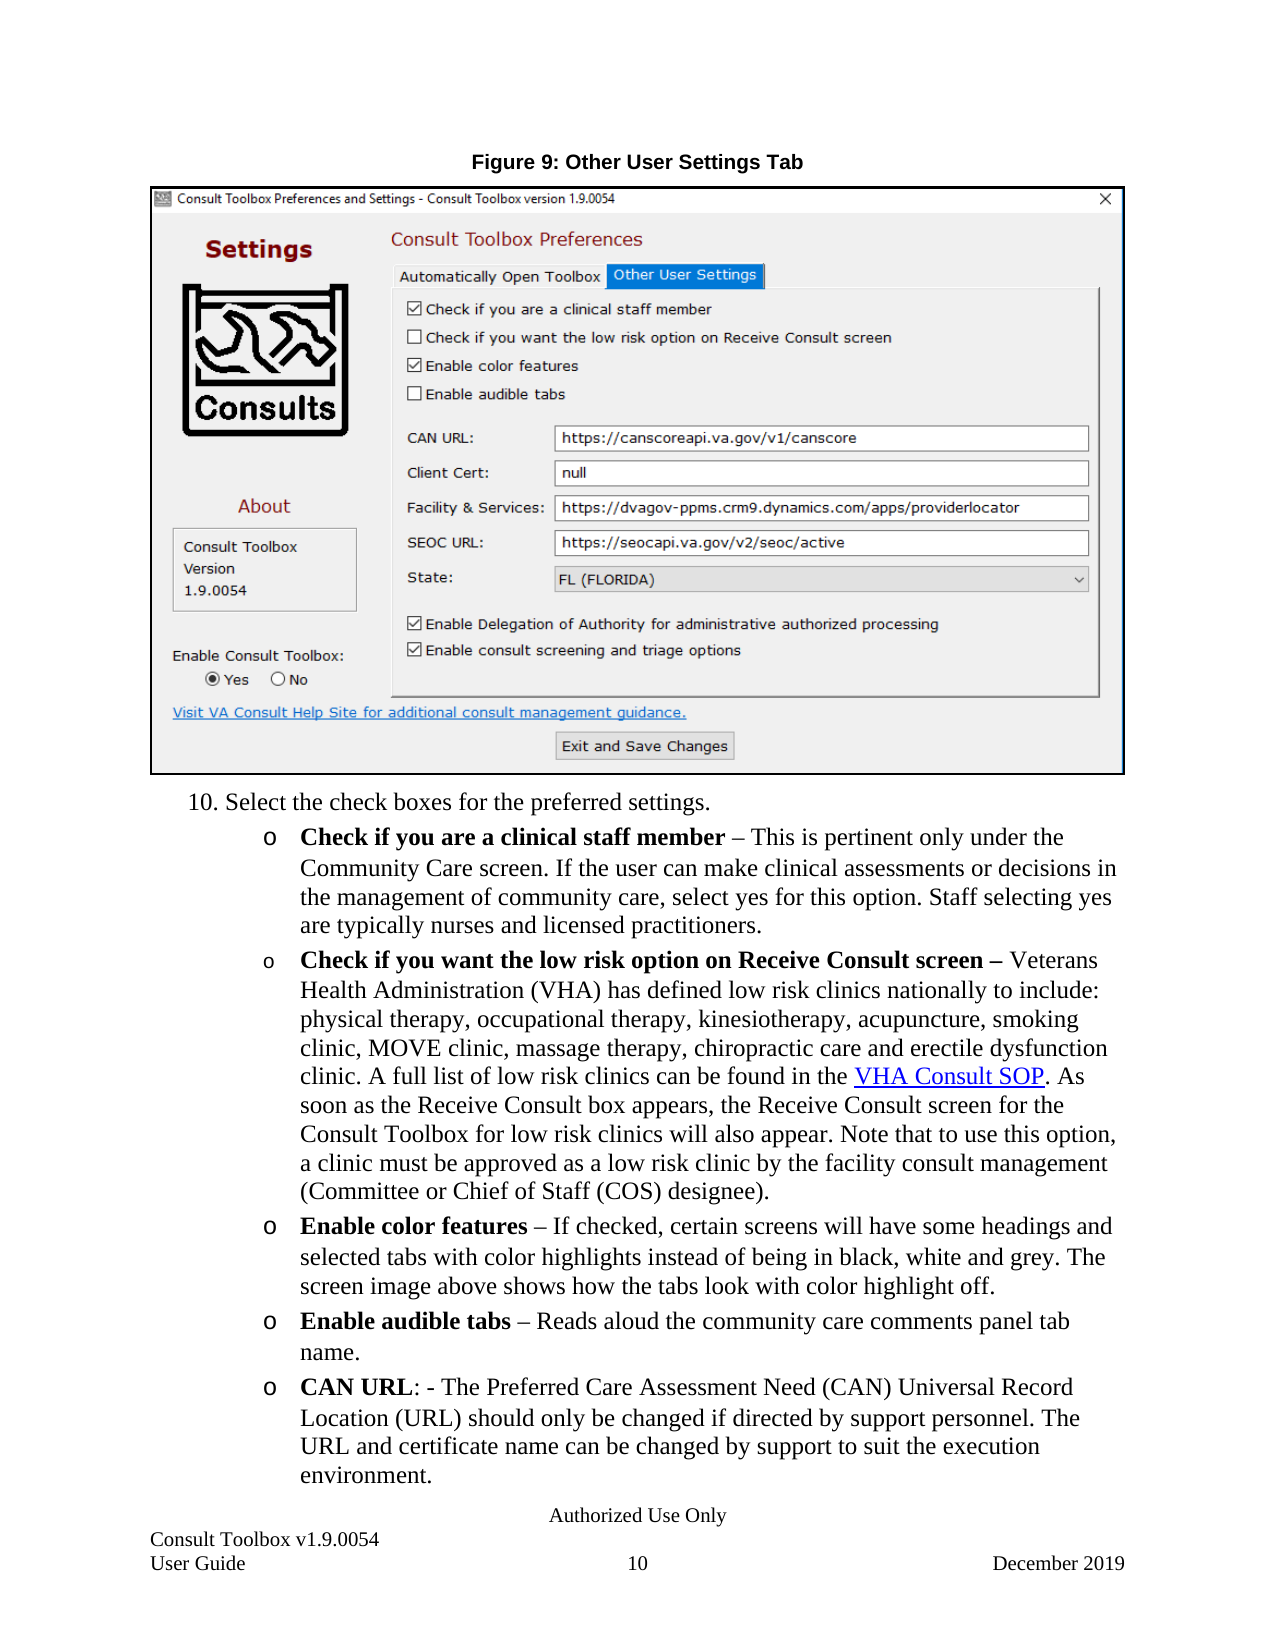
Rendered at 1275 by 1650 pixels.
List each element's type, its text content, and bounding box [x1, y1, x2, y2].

text Enable audible tabs – Reads aloud the community care comments panel tab name. [262, 1306, 1125, 1366]
text CAN URL: - The Preferred Care Assessment Need (CAN) Universal Record Location (URL) should only be changed if directed by support personnel. The URL and certificate name can be changed by support to suit the execution environment. [262, 1372, 1125, 1489]
text Check if you are a clinical staff member – This is pertinent only under the Community Care screen. If the user can make clinical assessments or decisions in the management of community care, select yes for this option. Staff selecting yes are typically nurses and licensed practitioners. [262, 822, 1125, 939]
picture [152, 189, 1123, 773]
text Figure 9: Other User Settings Tab [150, 150, 1125, 174]
text Enable color features – If checked, certain screens will have some headings and selected tabs with color highlights instead of being in black, white and grey. The screen image above shows how the tabs look with color highlight off. [262, 1211, 1125, 1300]
text Check if you want the low risk option on Receive Consult screen – Veterans Health Administration (VHA) has defined low risk clinics nationally to include: physical therapy, occupational therapy, kinesiotherapy, acupuncture, smoking clinic, MOVE clinic, massage therapy, chiropractic care and erectile dysfunction clinic. A full list of low risk clinics can be found in the VHA Consult SOP. As soon as the Receive Consult box appears, the Receive Consult screen for the Consult Toolbox for low risk clinics will also appear. Note that to use this option, a clinic must be approved as a low risk clinic by the facility consult management (Committee or Chief of Staff (COS) designee). [262, 946, 1125, 1205]
text Select the check boxes for the preferred settings. [187, 787, 1125, 816]
